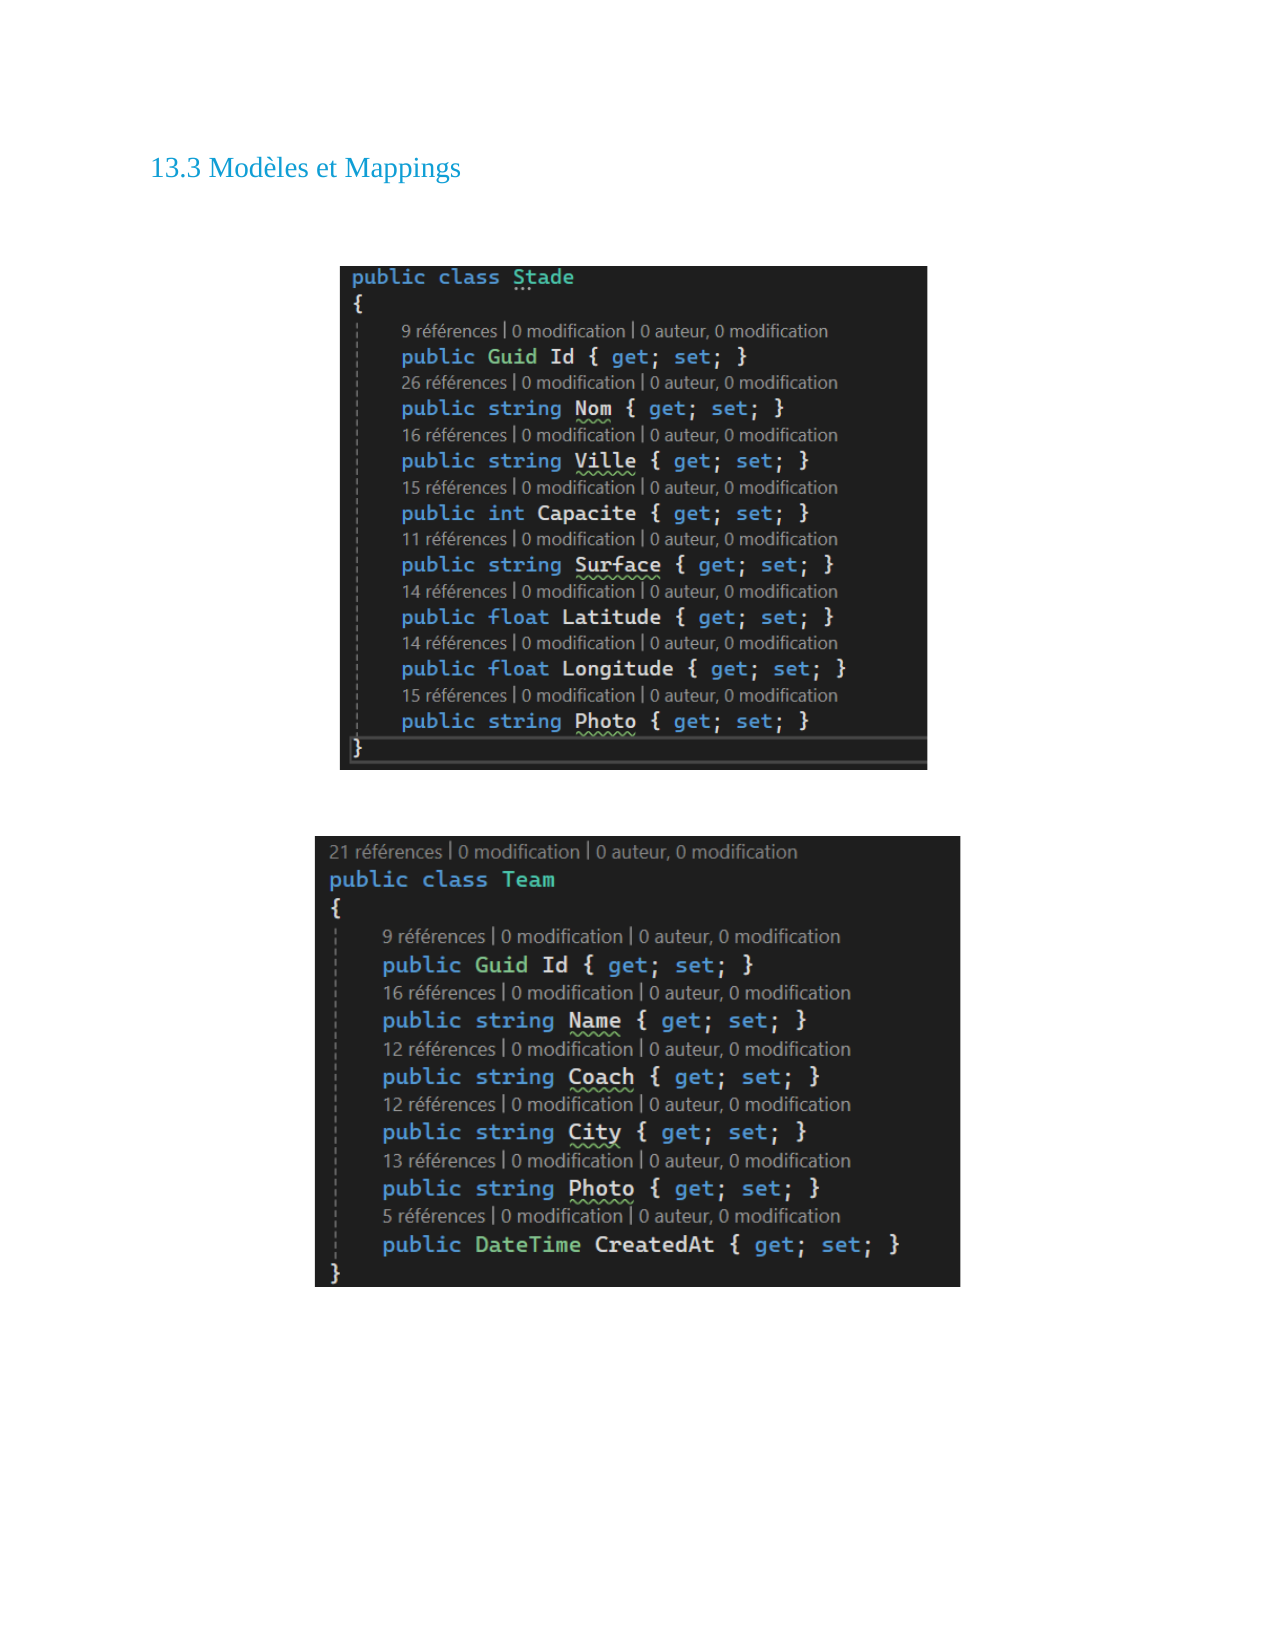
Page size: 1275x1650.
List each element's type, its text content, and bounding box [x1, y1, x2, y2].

picture [314, 836, 961, 1287]
picture [339, 266, 928, 770]
text 13.3 Modèles et Mappings [150, 150, 1125, 183]
